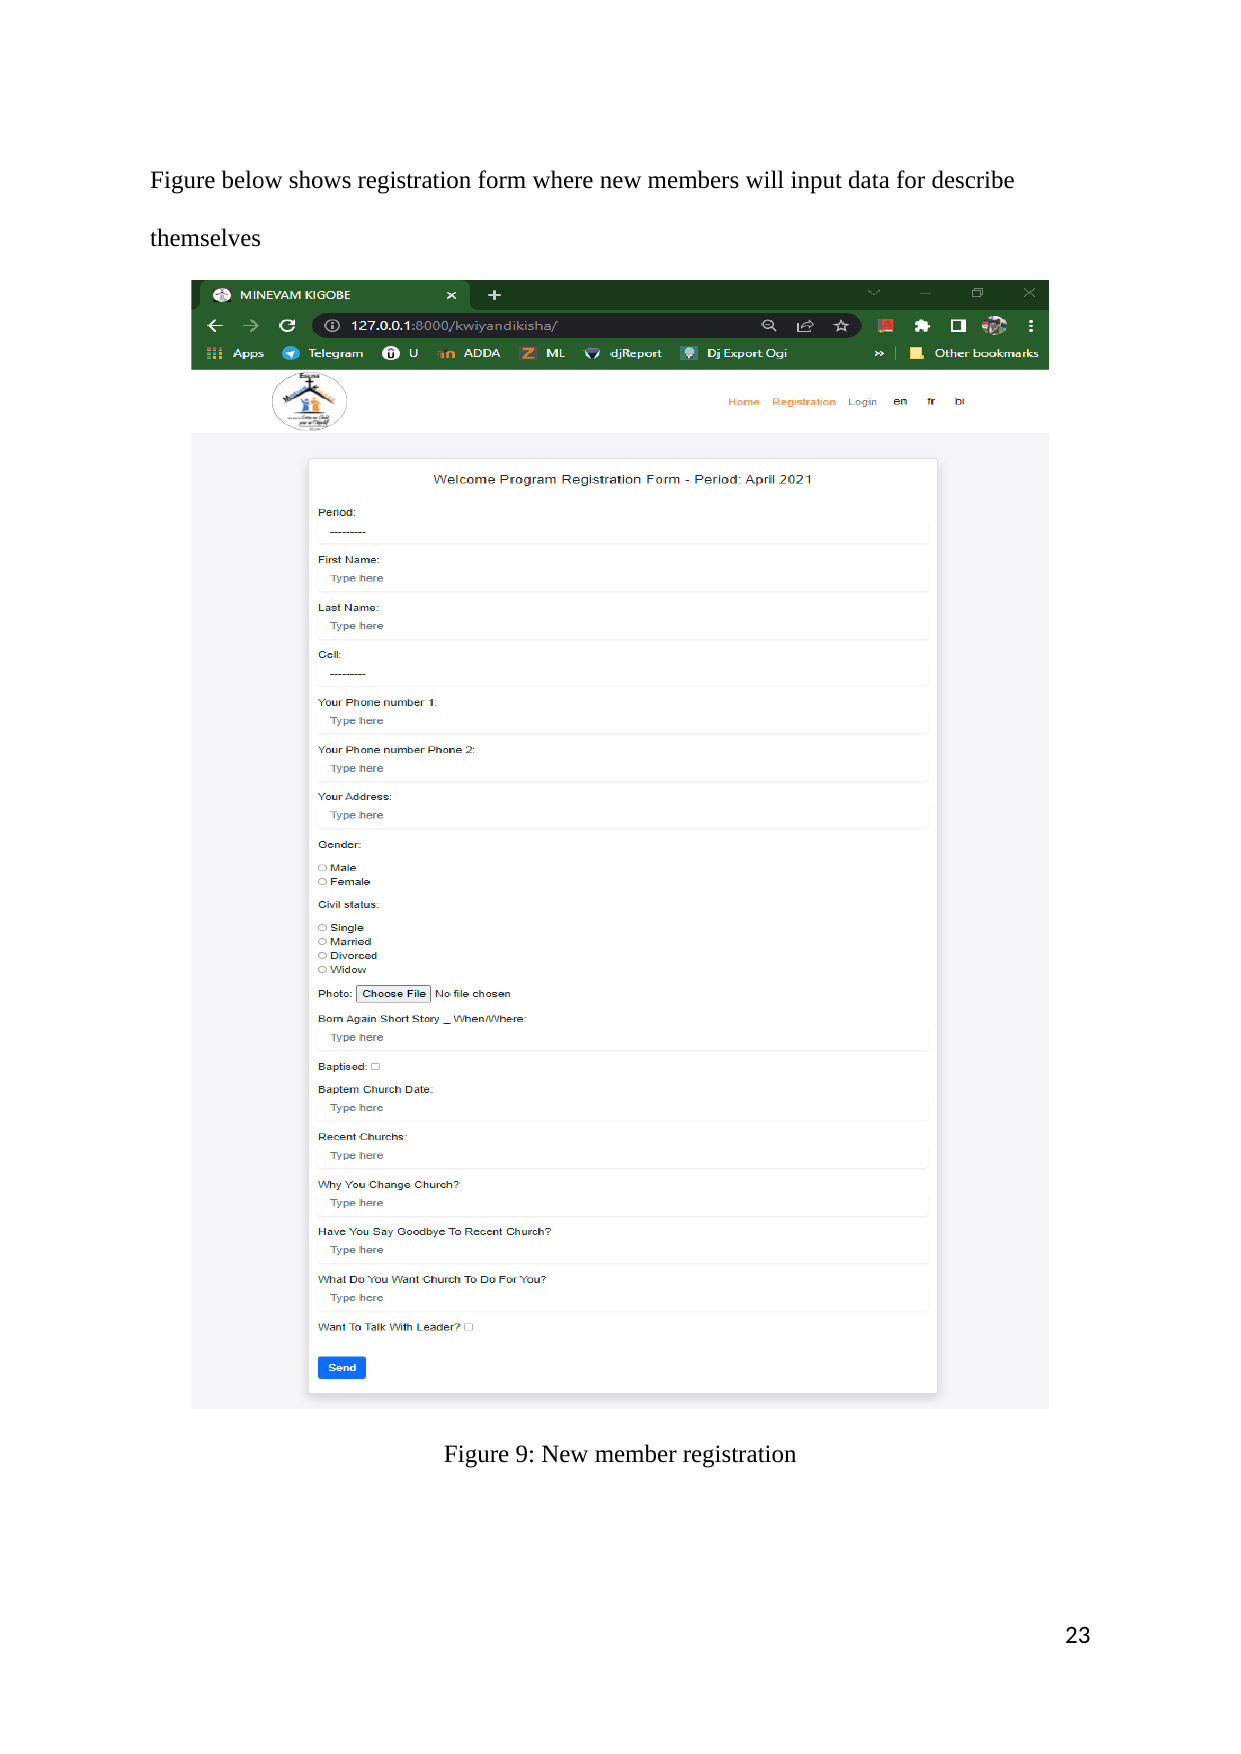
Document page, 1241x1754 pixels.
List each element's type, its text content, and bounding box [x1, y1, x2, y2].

text Figure below shows registration form where new members will input data for describe themselves [150, 165, 1090, 252]
text Figure 9: New member registration [150, 1439, 1090, 1468]
picture [191, 280, 1049, 1409]
